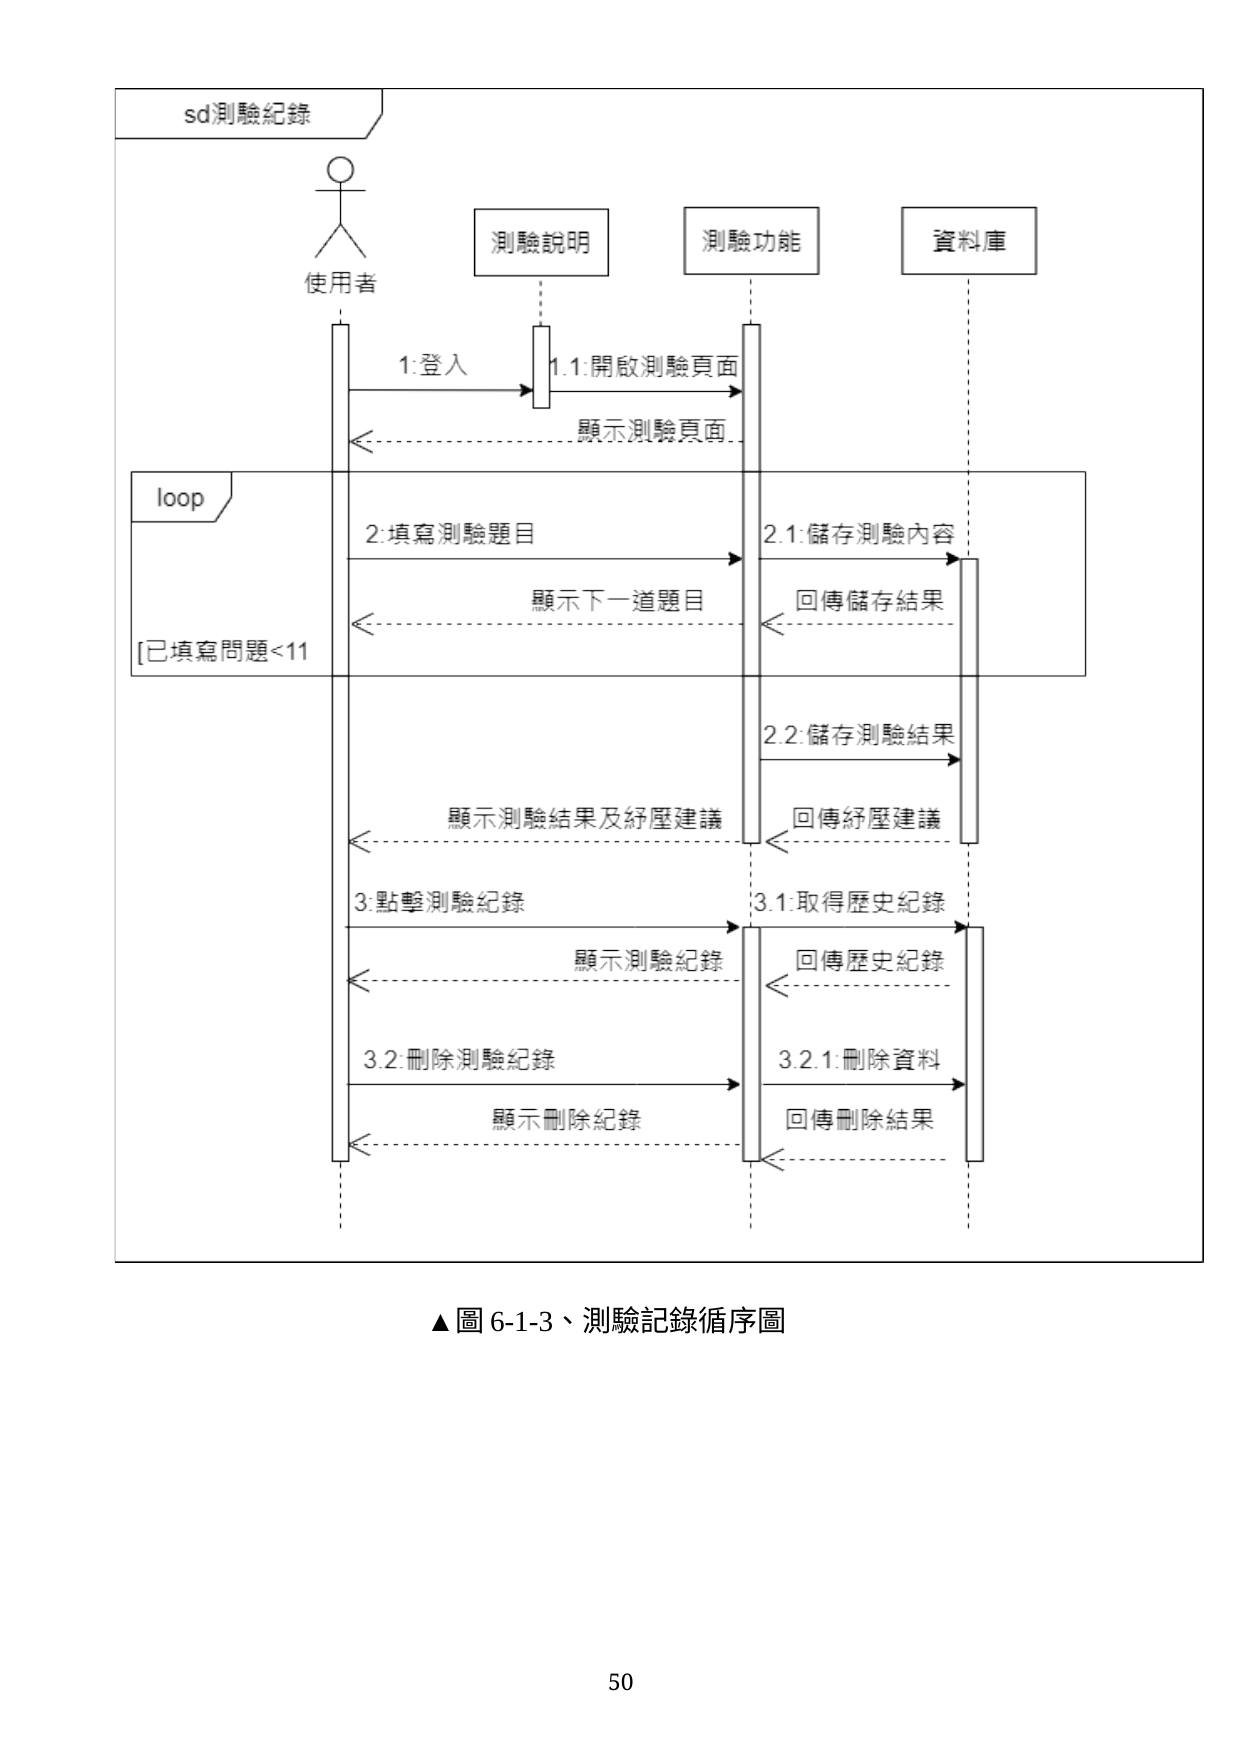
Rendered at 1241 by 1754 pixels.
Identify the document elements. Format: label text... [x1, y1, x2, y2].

picture [114, 88, 1204, 1263]
text ▲圖6-1-3、測驗記錄循序圖 [117, 1298, 1095, 1340]
